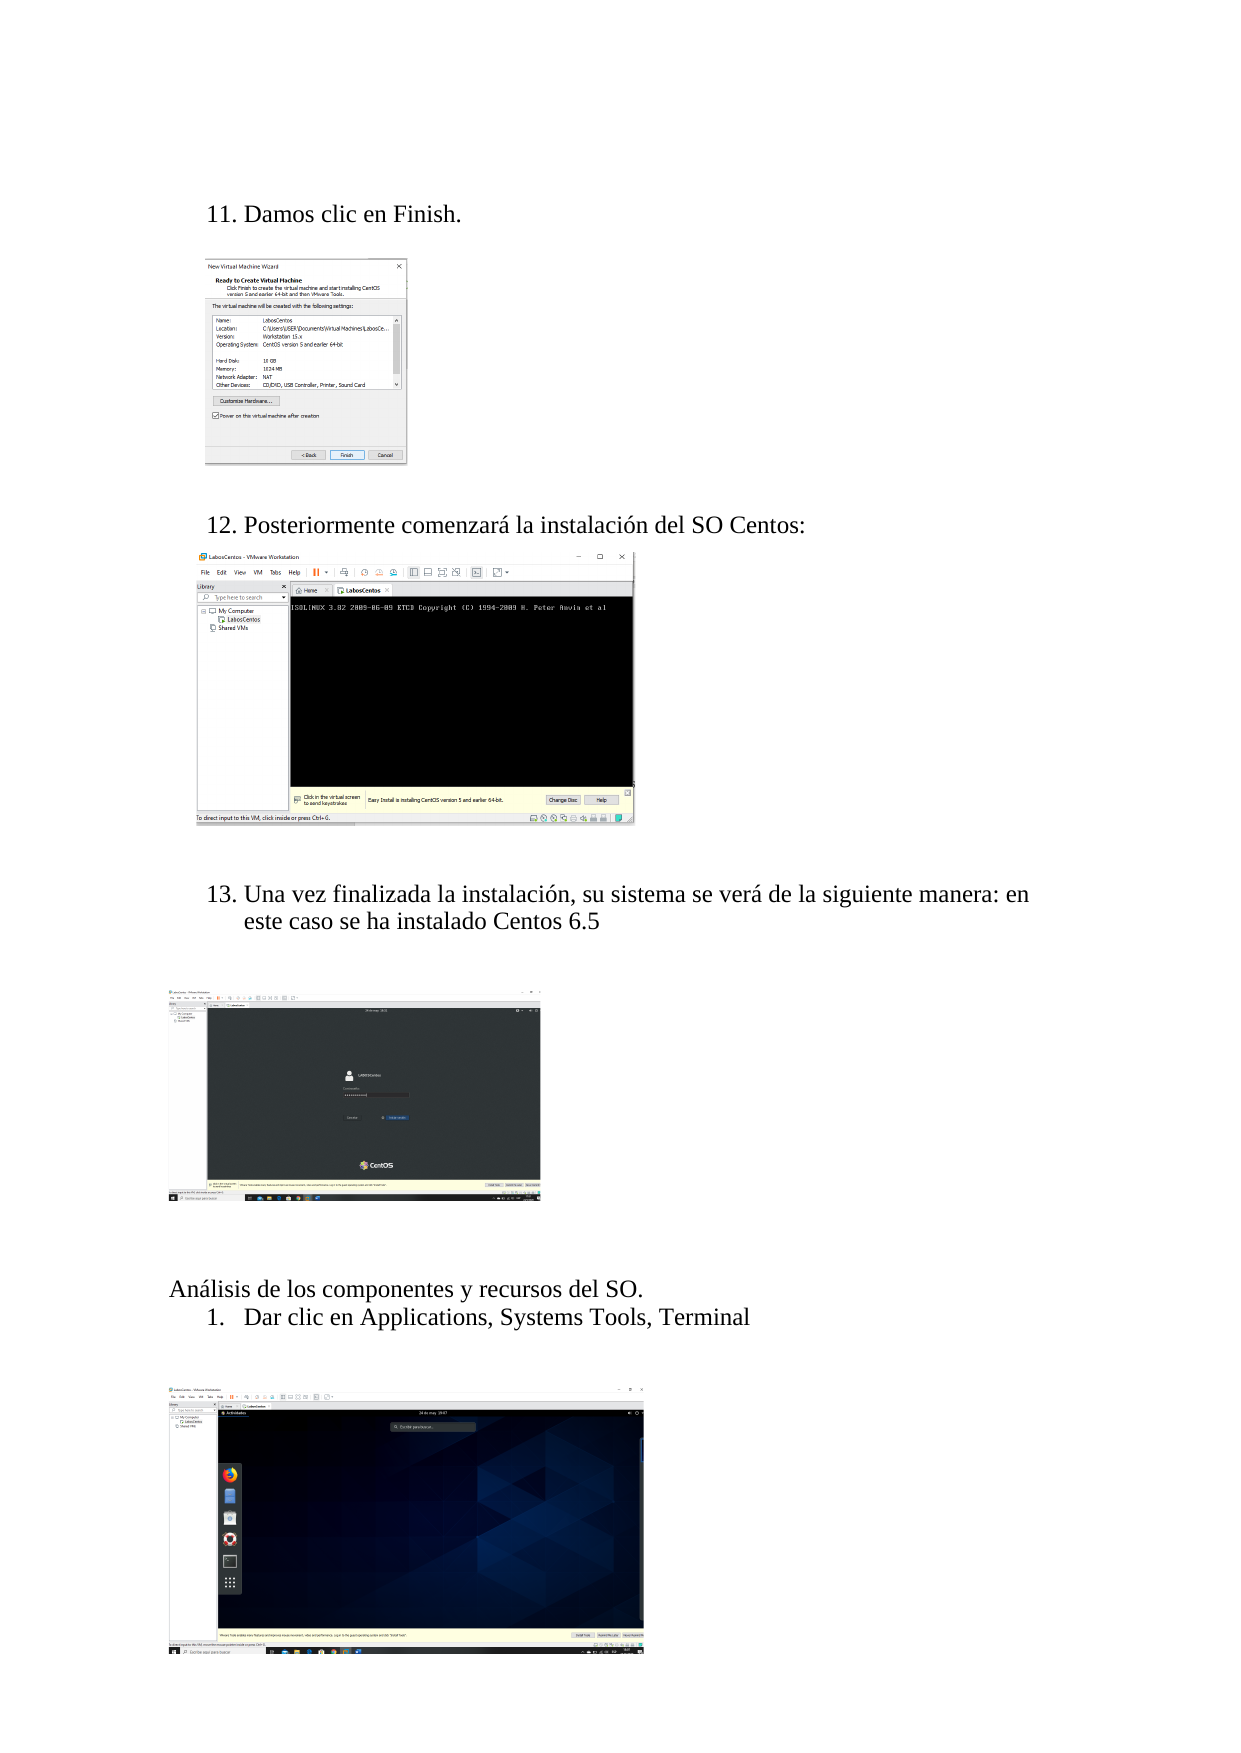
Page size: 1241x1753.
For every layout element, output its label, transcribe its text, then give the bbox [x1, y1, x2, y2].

picture [168, 990, 541, 1200]
picture [168, 1387, 643, 1654]
picture [196, 552, 636, 826]
list Una vez finalizada la instalación, su sistema se verá de la siguiente manera: en este caso se ha instalado Centos 6.5 [206, 880, 1065, 934]
list Dar clic en Applications, Systems Tools, Terminal [206, 1304, 1065, 1331]
picture [205, 258, 408, 466]
list Posteriormente comenzará la instalación del SO Centos: [206, 512, 1065, 539]
list Damos clic en Finish. [206, 200, 1065, 227]
text Análisis de los componentes y recursos del SO. [169, 1276, 1065, 1303]
